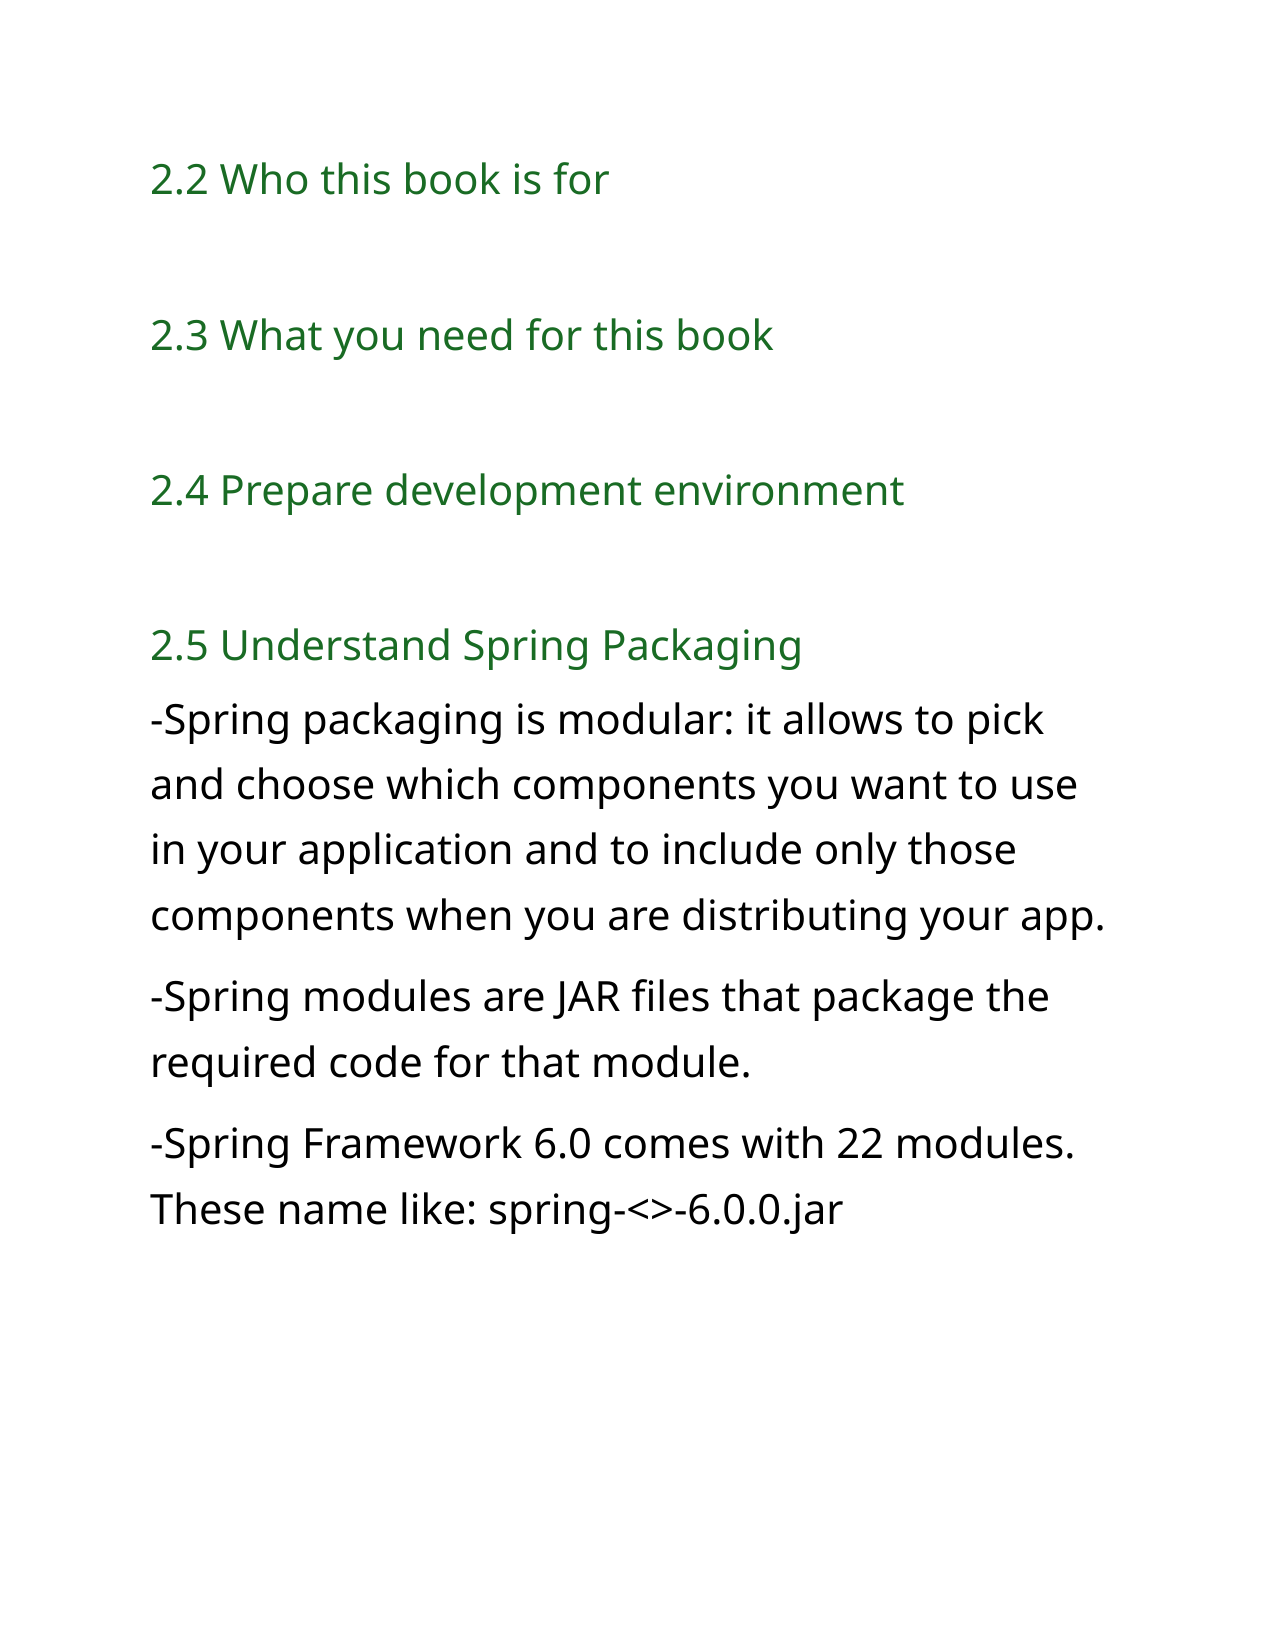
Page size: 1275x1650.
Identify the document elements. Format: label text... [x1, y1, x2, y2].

subtitle 2.3 What you need for this book [150, 305, 1125, 362]
text -Spring Framework 6.0 comes with 22 modules. These name like: spring-<>-6.0.0.jar [150, 1114, 1125, 1236]
subtitle 2.4 Prepare development environment [150, 461, 1125, 518]
text -Spring modules are JAR files that package the required code for that module. [150, 967, 1125, 1089]
subtitle 2.5 Understand Spring Packaging [150, 616, 1125, 673]
subtitle 2.2 Who this book is for [150, 150, 1125, 207]
text -Spring packaging is modular: it allows to pick and choose which components you want to use in your application and to include only those components when you are distributing your app. [150, 690, 1125, 942]
